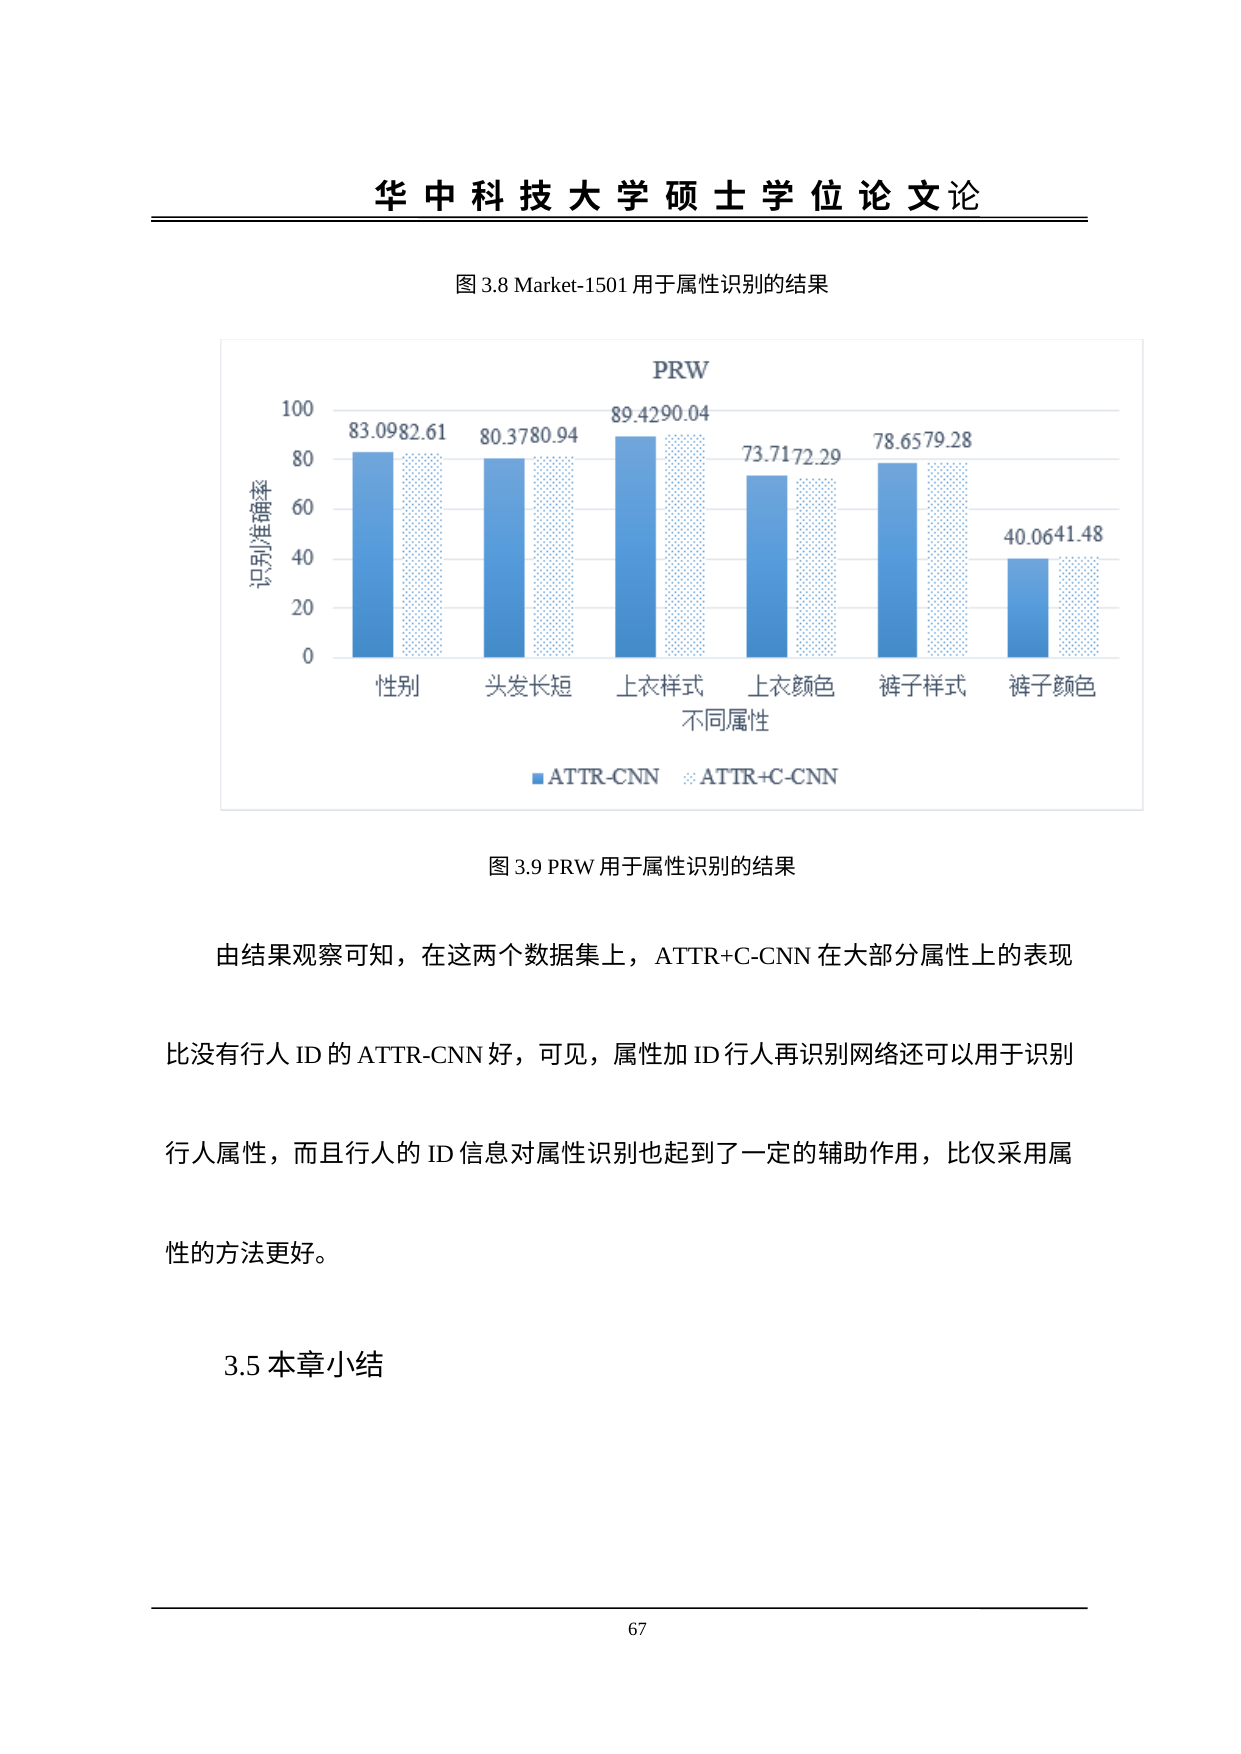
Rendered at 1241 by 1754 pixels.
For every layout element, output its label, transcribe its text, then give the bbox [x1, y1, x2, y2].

table_cell 图3.8 Market-1501用于属性识别的结果 [165, 267, 1075, 339]
text 由结果观察可知，在这两个数据集上，ATTR+C-CNN在大部分属性上的表现比没有行人ID的ATTR-CNN好，可见，属性加ID行人再识别网络还可以用于识别行人属性，而且行人的ID信息对属性识别也起到了一定的辅助作用，比仅采用属性的方法更好。 [165, 921, 1075, 1284]
table_cell 图3.9 PRW用于属性识别的结果 [165, 849, 1075, 921]
picture [220, 339, 1144, 811]
table_cell [165, 339, 1075, 849]
subtitle 3.5 本章小结 [165, 1329, 1075, 1395]
